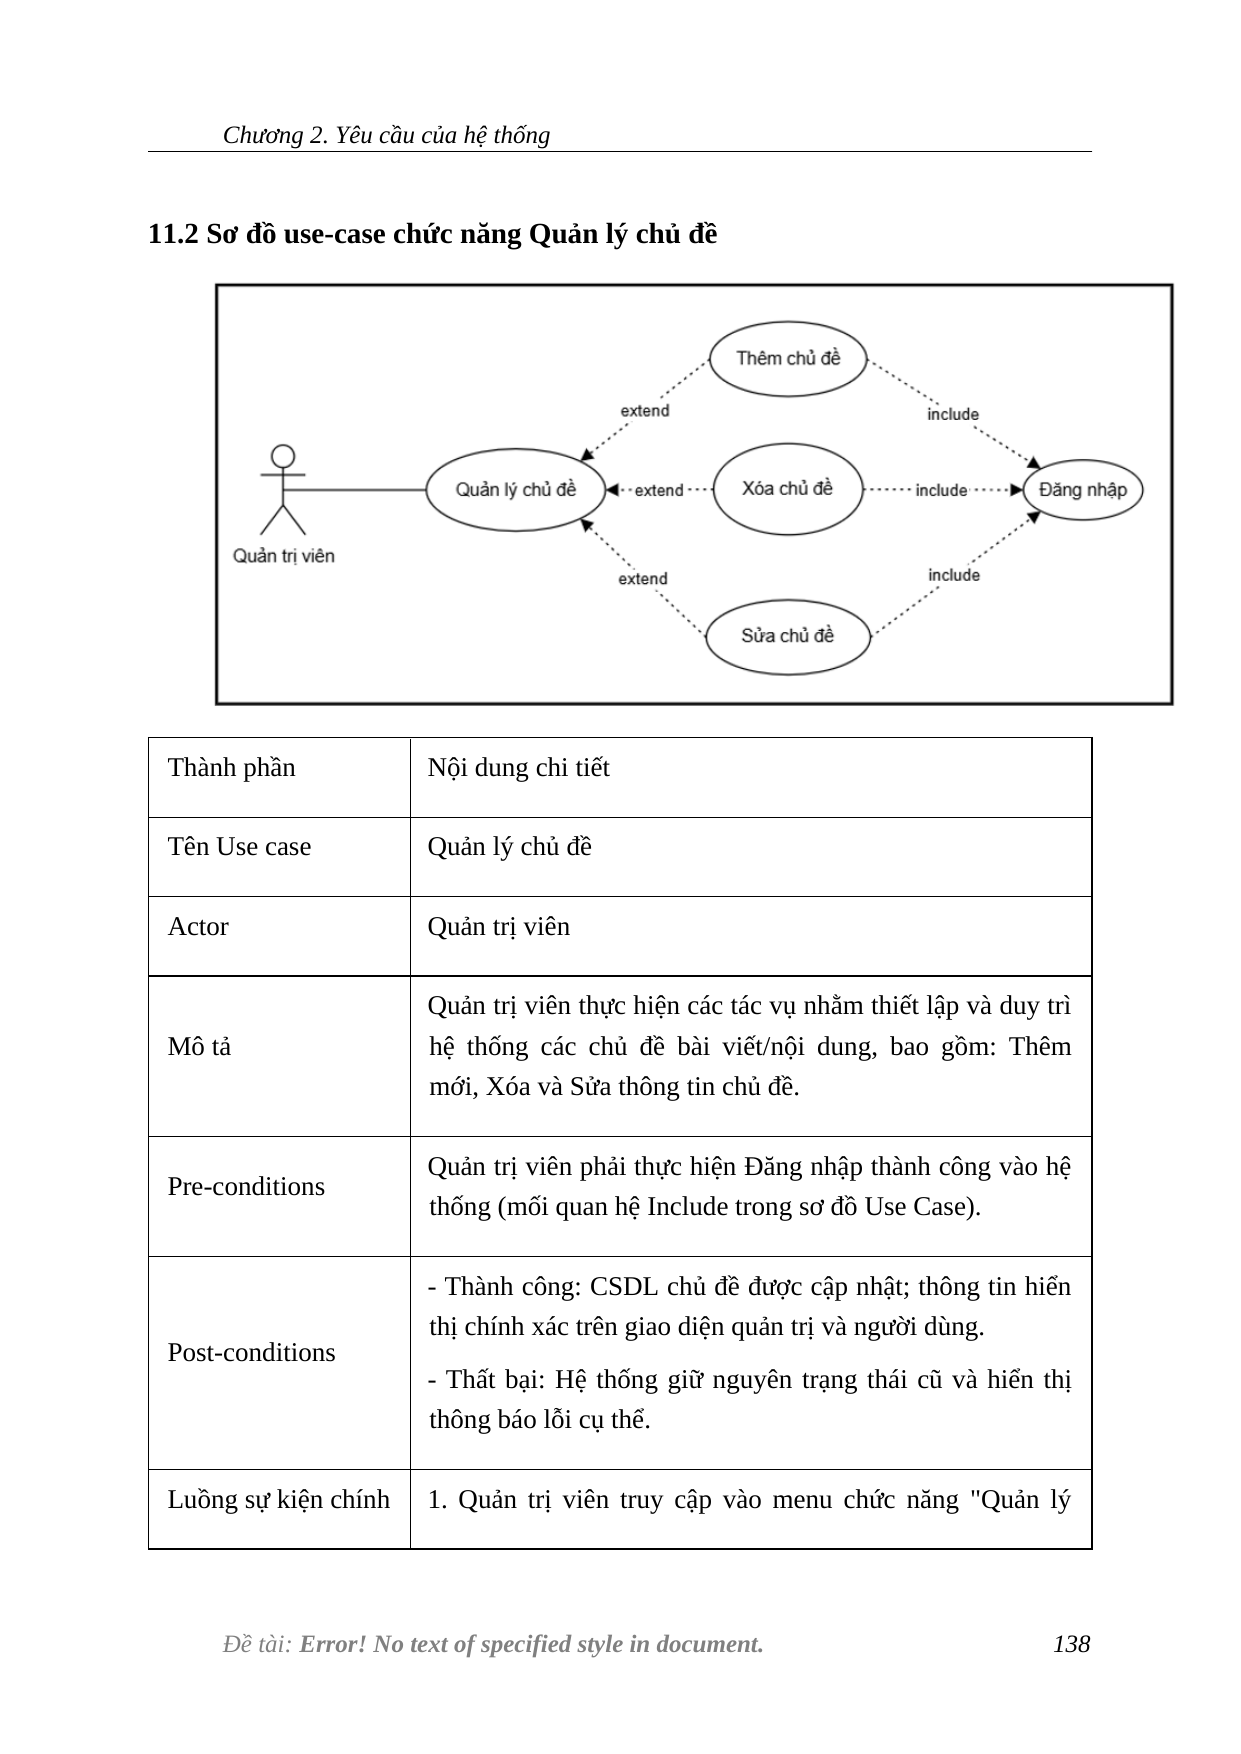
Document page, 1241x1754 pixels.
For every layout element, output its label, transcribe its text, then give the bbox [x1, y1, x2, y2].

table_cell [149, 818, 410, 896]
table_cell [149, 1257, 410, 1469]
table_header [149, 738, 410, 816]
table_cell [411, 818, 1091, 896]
picture [206, 277, 1182, 716]
subtitle Sơ đồ use-case chức năng Quản lý chủ đề [148, 207, 1092, 253]
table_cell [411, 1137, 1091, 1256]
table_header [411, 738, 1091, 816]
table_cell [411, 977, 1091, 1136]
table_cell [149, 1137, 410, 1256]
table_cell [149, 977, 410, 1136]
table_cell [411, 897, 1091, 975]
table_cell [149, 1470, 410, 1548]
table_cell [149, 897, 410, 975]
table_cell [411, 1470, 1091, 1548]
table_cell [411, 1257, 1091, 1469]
